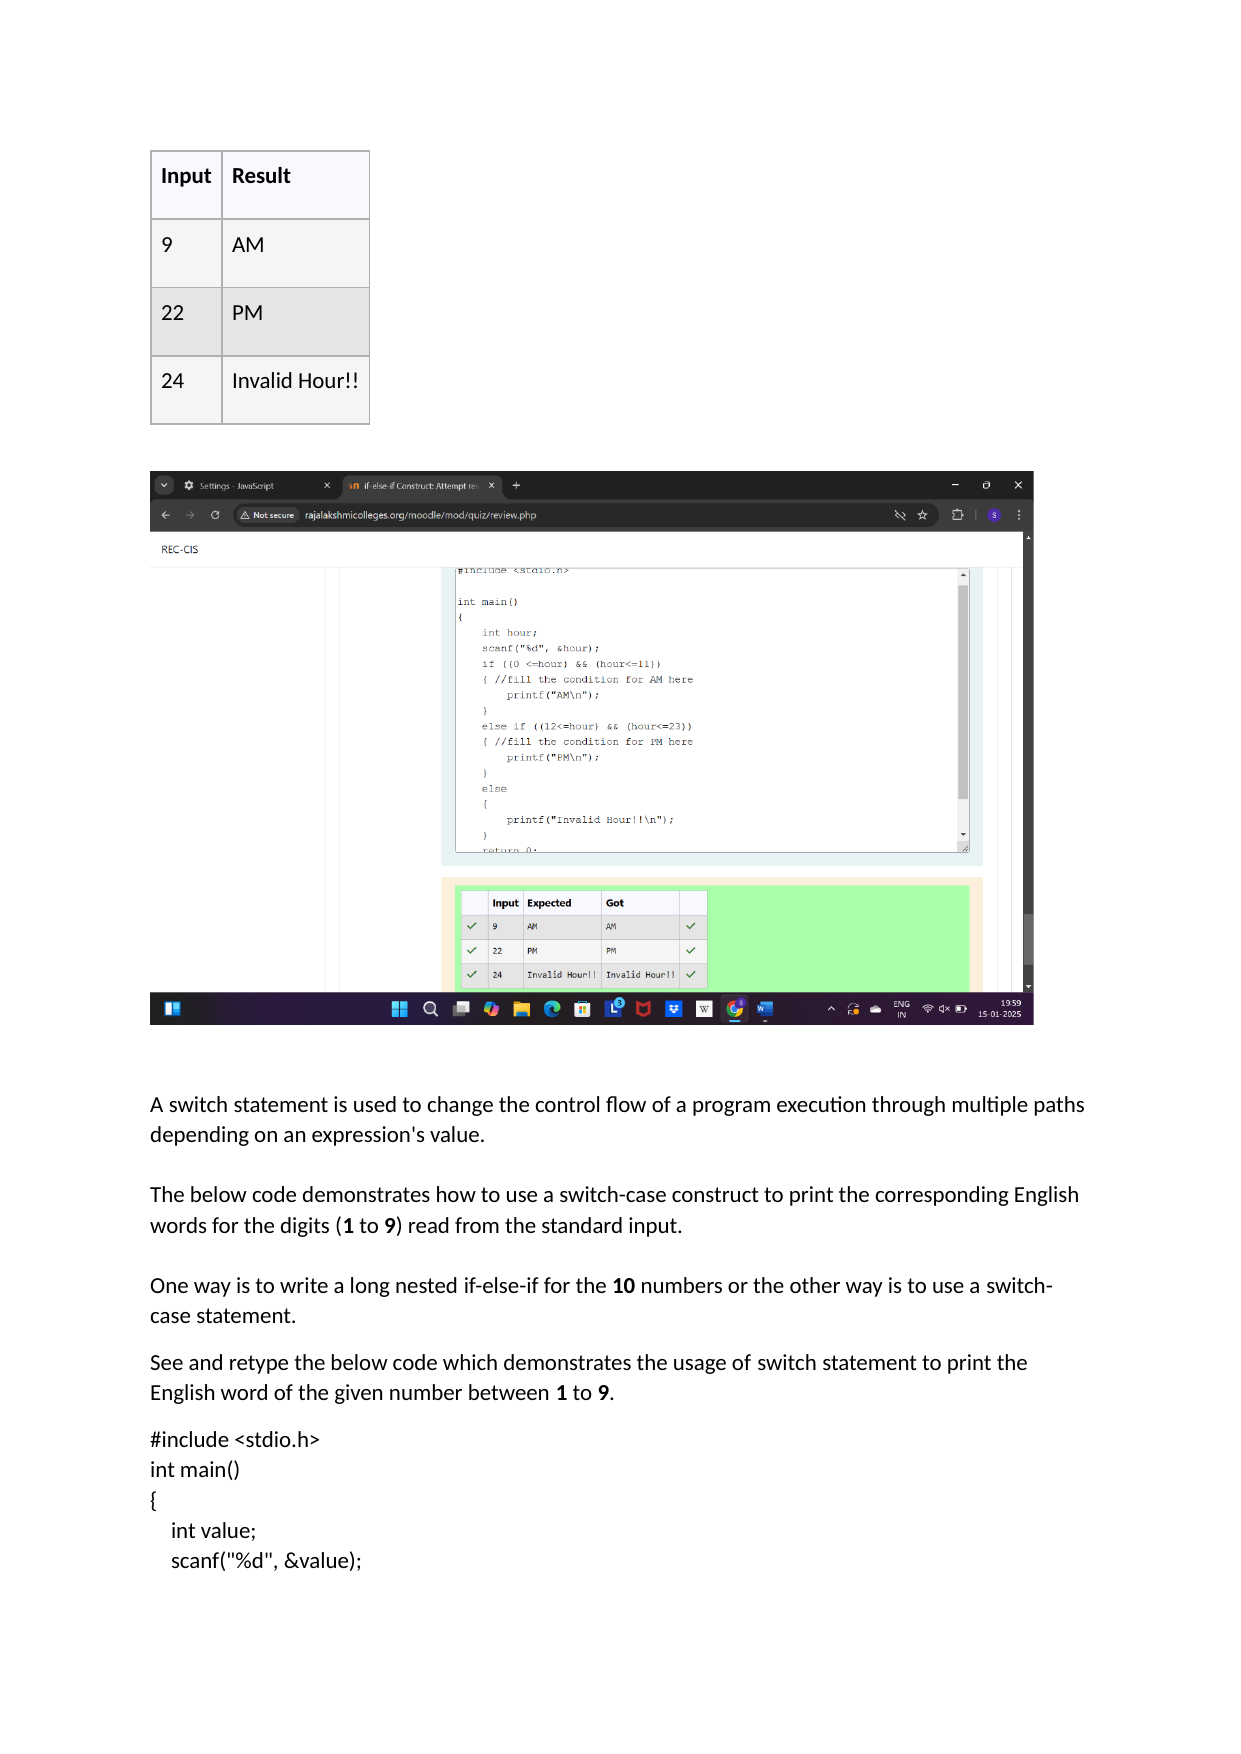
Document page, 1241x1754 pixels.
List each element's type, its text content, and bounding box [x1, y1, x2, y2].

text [150, 1425, 1090, 1574]
text See and retype the below code which demonstrates the usage of switch statement to print the English word of the given number between 1 to 9. [150, 1348, 1090, 1406]
table_cell 22 [152, 288, 221, 355]
table_cell PM [223, 288, 369, 355]
table_cell AM [223, 220, 369, 287]
picture [150, 471, 1034, 1025]
table_cell 24 [152, 357, 221, 423]
table_cell 9 [152, 220, 221, 287]
text A switch statement is used to change the control flow of a program execution through multiple paths depending on an expression's value. The below code demonstrates how to use a switch-case construct to print the corresponding English words for the digits (1 to 9) read from the standard input. One way is to write a long nested if-else-if for the 10 numbers or the other way is to use a switch-case statement. [150, 1090, 1090, 1329]
table_cell Invalid Hour!! [223, 357, 369, 423]
table_header Input [152, 152, 221, 218]
table_header Result [223, 152, 369, 218]
